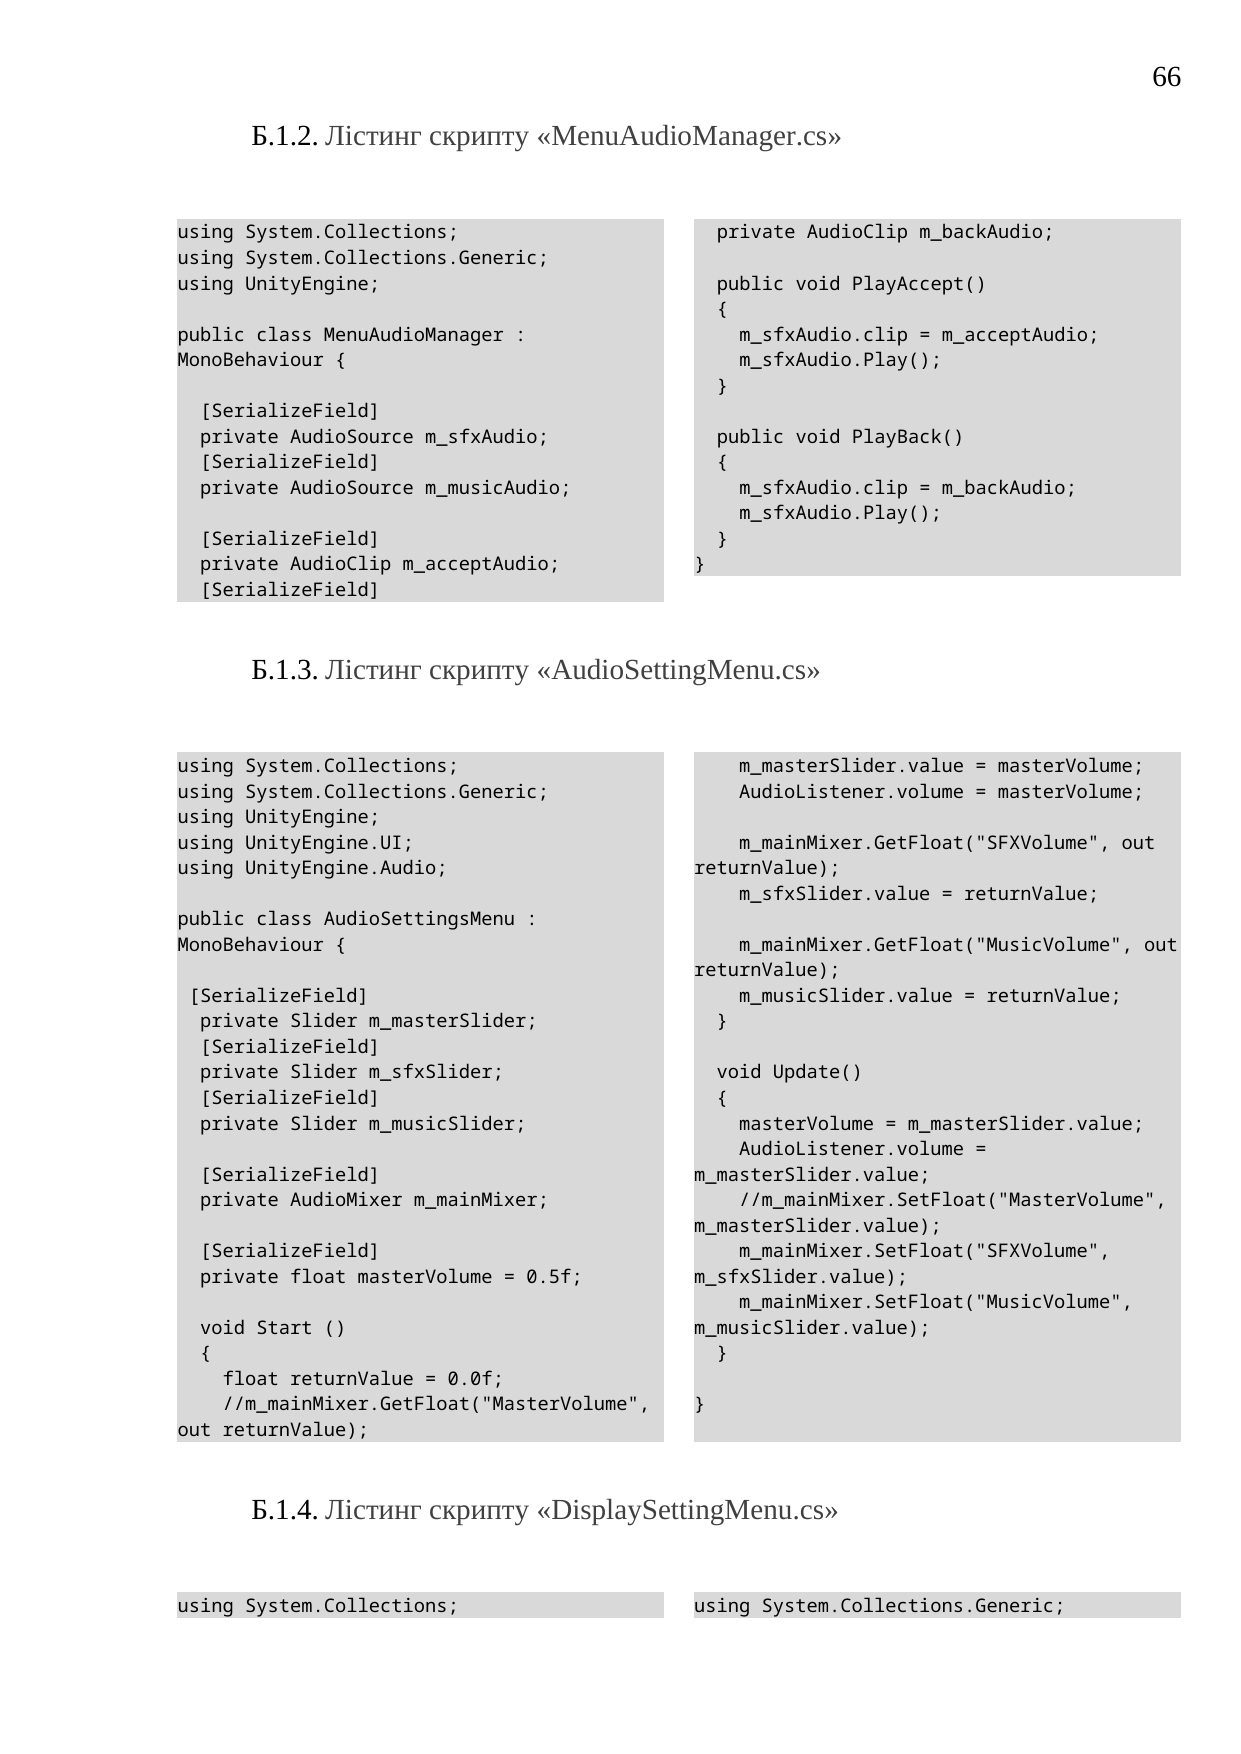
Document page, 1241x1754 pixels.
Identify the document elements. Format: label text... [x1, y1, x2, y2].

text [SerializeField] [177, 397, 664, 423]
text } [694, 1008, 1181, 1033]
text //m_mainMixer.GetFloat("MasterVolume", out returnValue); [177, 1391, 664, 1442]
text void Start () [177, 1314, 664, 1339]
text private AudioClip m_acceptAudio; [177, 551, 664, 576]
text m_sfxAudio.Play(); [694, 346, 1181, 372]
text using System.Collections.Generic; [177, 778, 664, 803]
text { [694, 295, 1181, 321]
text { [694, 448, 1181, 474]
text public class AudioSettingsMenu : MonoBehaviour { [177, 906, 664, 957]
text public void PlayAccept() [694, 270, 1181, 295]
text } [694, 1391, 1181, 1416]
text AudioListener.volume = m_masterSlider.value; [694, 1135, 1181, 1186]
subtitle Лістинг скрипту «DisplaySettingMenu.cs» [251, 1492, 1181, 1525]
text [SerializeField] [177, 1161, 664, 1186]
text public void PlayBack() [694, 423, 1181, 448]
text [SerializeField] [177, 448, 664, 474]
text using System.Collections; [177, 219, 664, 244]
text m_masterSlider.value = masterVolume; [694, 752, 1181, 778]
text [SerializeField] [177, 525, 664, 551]
text [SerializeField] [177, 1237, 664, 1263]
text private float masterVolume = 0.5f; [177, 1263, 664, 1288]
text [SerializeField] [177, 576, 664, 602]
text using UnityEngine.UI; [177, 829, 664, 854]
text private Slider m_sfxSlider; [177, 1059, 664, 1084]
text void Update() [694, 1059, 1181, 1084]
subtitle Лістинг скрипту «AudioSettingMenu.cs» [251, 652, 1181, 685]
text m_mainMixer.SetFloat("MusicVolume", m_musicSlider.value); [694, 1288, 1181, 1339]
text } [694, 551, 1181, 576]
text } [694, 372, 1181, 397]
text private Slider m_masterSlider; [177, 1008, 664, 1033]
text masterVolume = m_masterSlider.value; [694, 1110, 1181, 1135]
text { [694, 1084, 1181, 1110]
text private AudioSource m_sfxAudio; [177, 423, 664, 448]
text using UnityEngine; [177, 803, 664, 829]
text } [694, 525, 1181, 551]
text public class MenuAudioManager : MonoBehaviour { [177, 321, 664, 372]
text m_mainMixer.GetFloat("MusicVolume", out returnValue); [694, 931, 1181, 982]
text private AudioClip m_backAudio; [694, 219, 1181, 244]
text } [694, 1339, 1181, 1365]
text m_sfxAudio.clip = m_acceptAudio; [694, 321, 1181, 346]
text using System.Collections.Generic; [177, 244, 664, 270]
text m_musicSlider.value = returnValue; [694, 982, 1181, 1008]
subtitle Лістинг скрипту «MenuAudioManager.cs» [251, 118, 1181, 152]
text using UnityEngine.Audio; [177, 854, 664, 880]
text { [177, 1339, 664, 1365]
text m_mainMixer.GetFloat("SFXVolume", out returnValue); [694, 829, 1181, 880]
text m_sfxAudio.Play(); [694, 499, 1181, 525]
text private AudioSource m_musicAudio; [177, 474, 664, 499]
text [SerializeField] [177, 982, 664, 1008]
text private Slider m_musicSlider; [177, 1110, 664, 1135]
text private AudioMixer m_mainMixer; [177, 1186, 664, 1212]
text [SerializeField] [177, 1033, 664, 1059]
text AudioListener.volume = masterVolume; [694, 778, 1181, 803]
text [SerializeField] [177, 1084, 664, 1110]
text using System.Collections.Generic; [694, 1592, 1181, 1618]
text m_sfxSlider.value = returnValue; [694, 880, 1181, 906]
text float returnValue = 0.0f; [177, 1365, 664, 1391]
text m_sfxAudio.clip = m_backAudio; [694, 474, 1181, 499]
text m_mainMixer.SetFloat("SFXVolume", m_sfxSlider.value); [694, 1237, 1181, 1288]
text using System.Collections; [177, 1592, 664, 1618]
text using UnityEngine; [177, 270, 664, 295]
text using System.Collections; [177, 752, 664, 778]
text //m_mainMixer.SetFloat("MasterVolume", m_masterSlider.value); [694, 1186, 1181, 1237]
